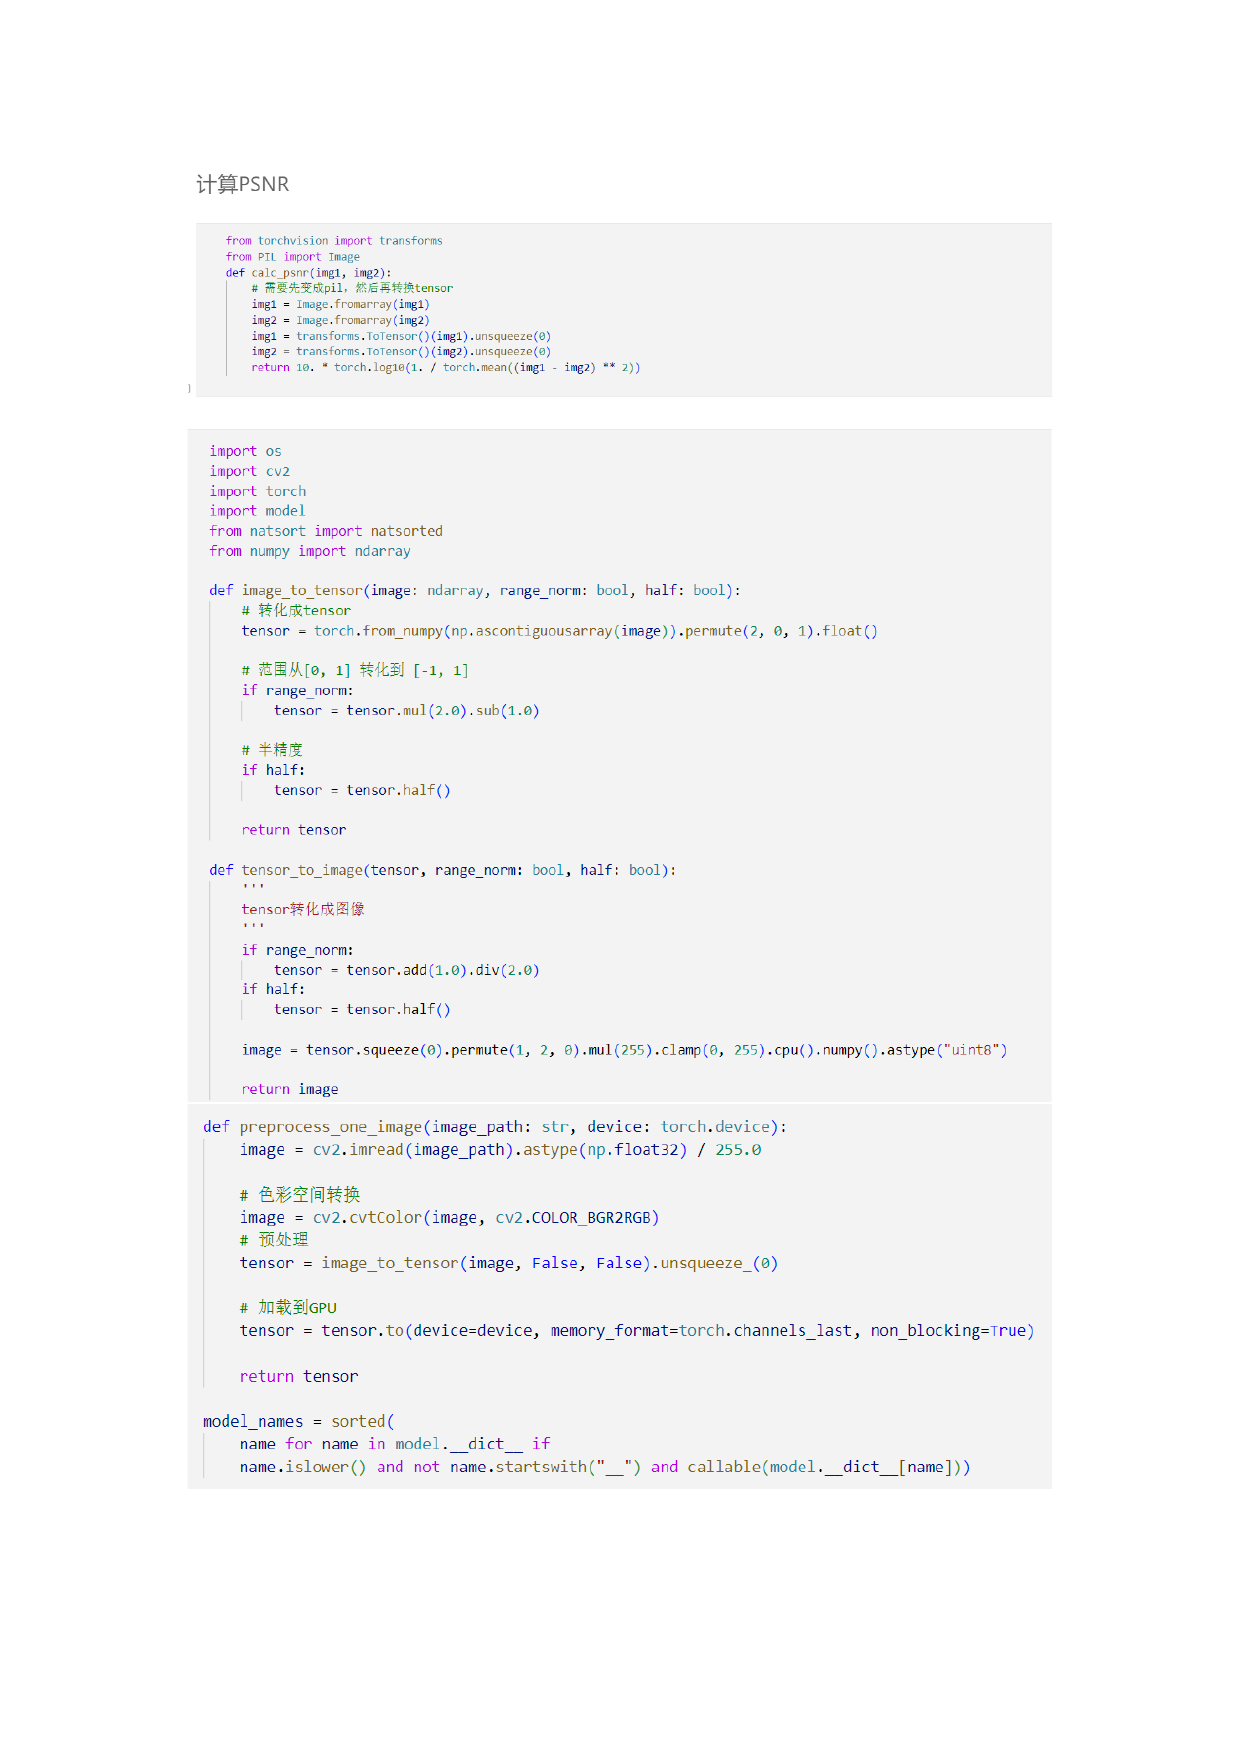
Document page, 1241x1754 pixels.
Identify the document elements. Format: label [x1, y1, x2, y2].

picture [187, 1104, 1052, 1489]
picture [187, 162, 1053, 401]
picture [187, 422, 1052, 1102]
